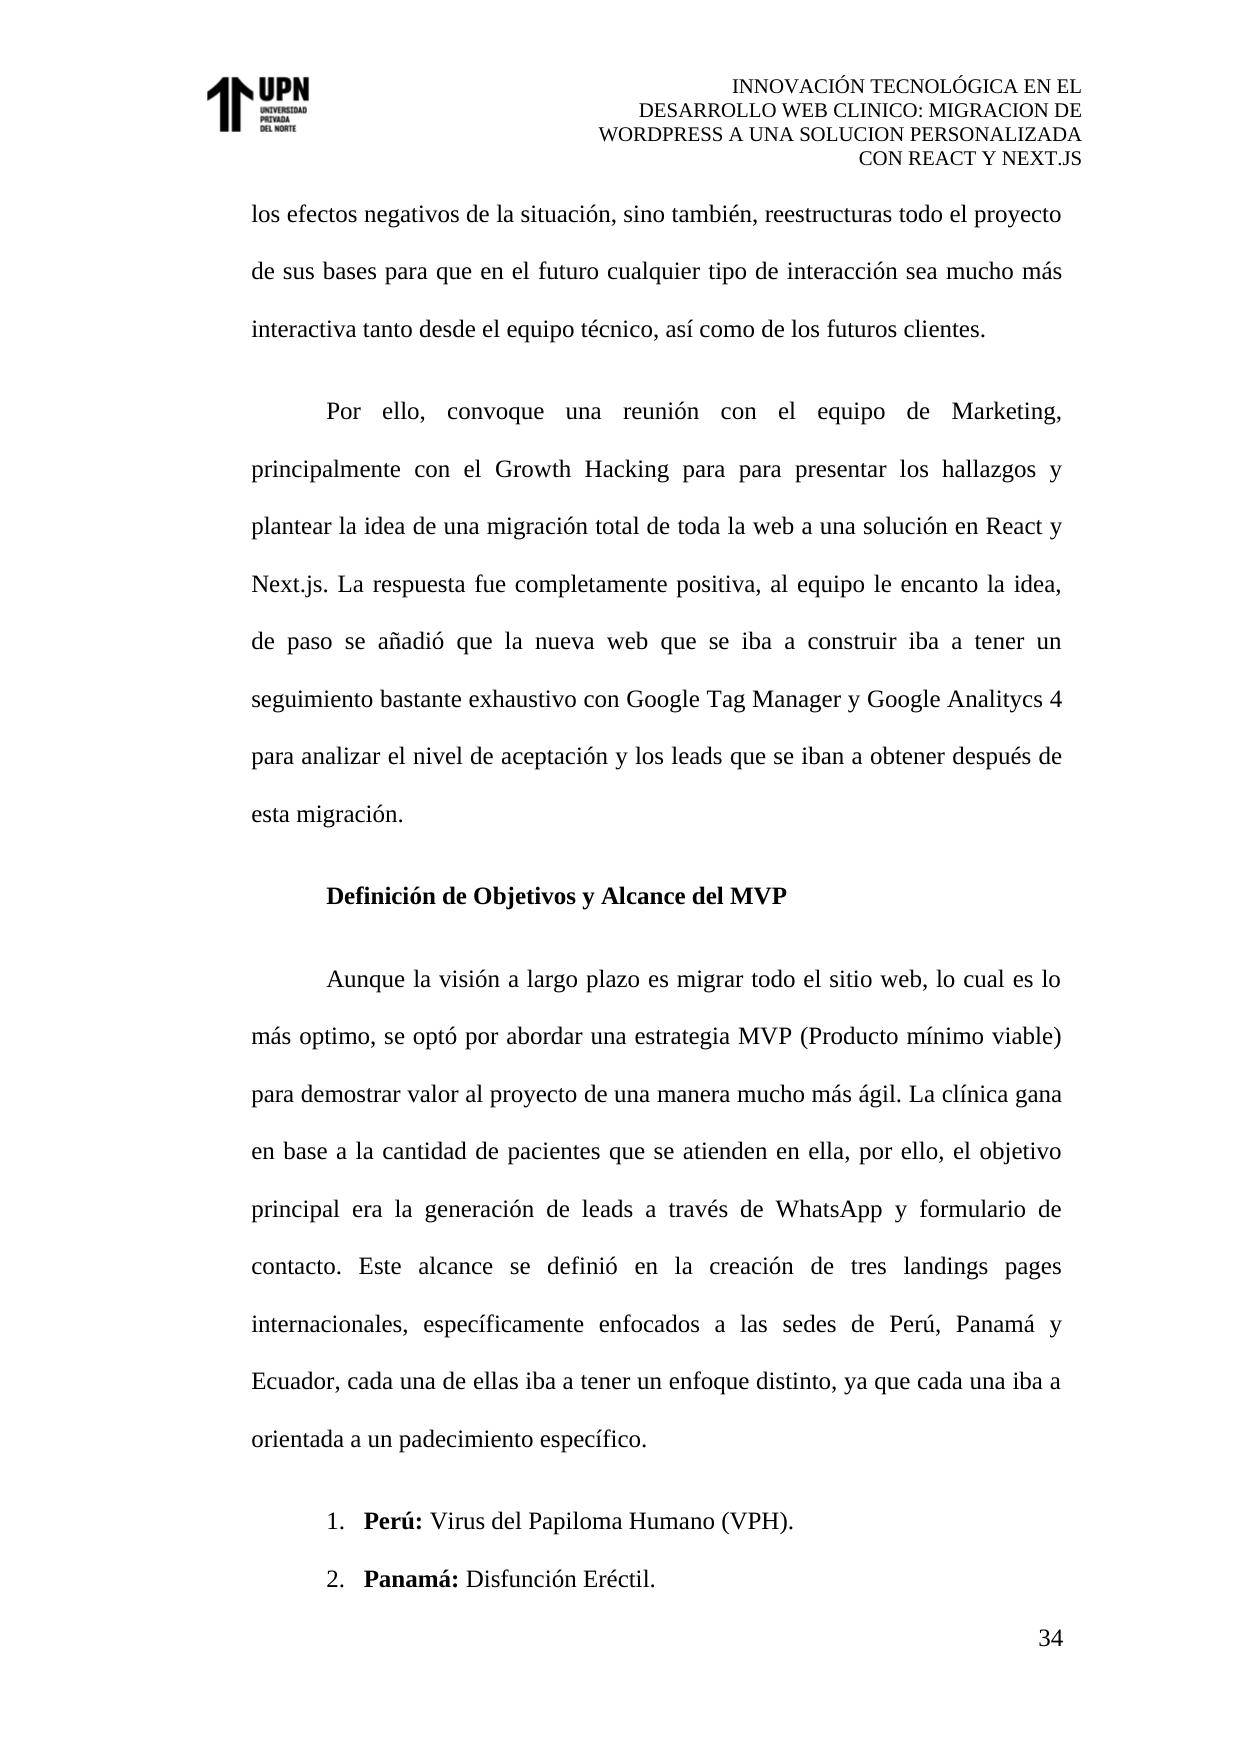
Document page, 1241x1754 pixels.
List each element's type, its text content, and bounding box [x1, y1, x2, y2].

text Por ello, convoque una reunión con el equipo de Marketing, principalmente con el Growth Hacking para para presentar los hallazgos y plantear la idea de una migración total de toda la web a una solución en React y Next.js. La respuesta fue completamente positiva, al equipo le encanto la idea, de paso se añadió que la nueva web que se iba a construir iba a tener un seguimiento bastante exhaustivo con Google Tag Manager y Google Analitycs 4 para analizar el nivel de aceptación y los leads que se iban a obtener después de esta migración. [251, 396, 1063, 827]
list Perú: Virus del Papiloma Humano (VPH). [326, 1506, 1063, 1535]
text Definición de Objetivos y Alcance del MVP [251, 881, 1063, 910]
text Aunque la visión a largo plazo es migrar todo el sitio web, lo cual es lo más optimo, se optó por abordar una estrategia MVP (Producto mínimo viable) para demostrar valor al proyecto de una manera mucho más ágil. La clínica gana en base a la cantidad de pacientes que se atienden en ella, por ello, el objetivo principal era la generación de leads a través de WhatsApp y formulario de contacto. Este alcance se definió en la creación de tres landings pages internacionales, específicamente enfocados a las sedes de Perú, Panamá y Ecuador, cada una de ellas iba a tener un enfoque distinto, ya que cada una iba a orientada a un padecimiento específico. [251, 964, 1063, 1452]
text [251, 199, 1063, 342]
picture [203, 73, 313, 132]
list Panamá: Disfunción Eréctil. [326, 1564, 1063, 1592]
